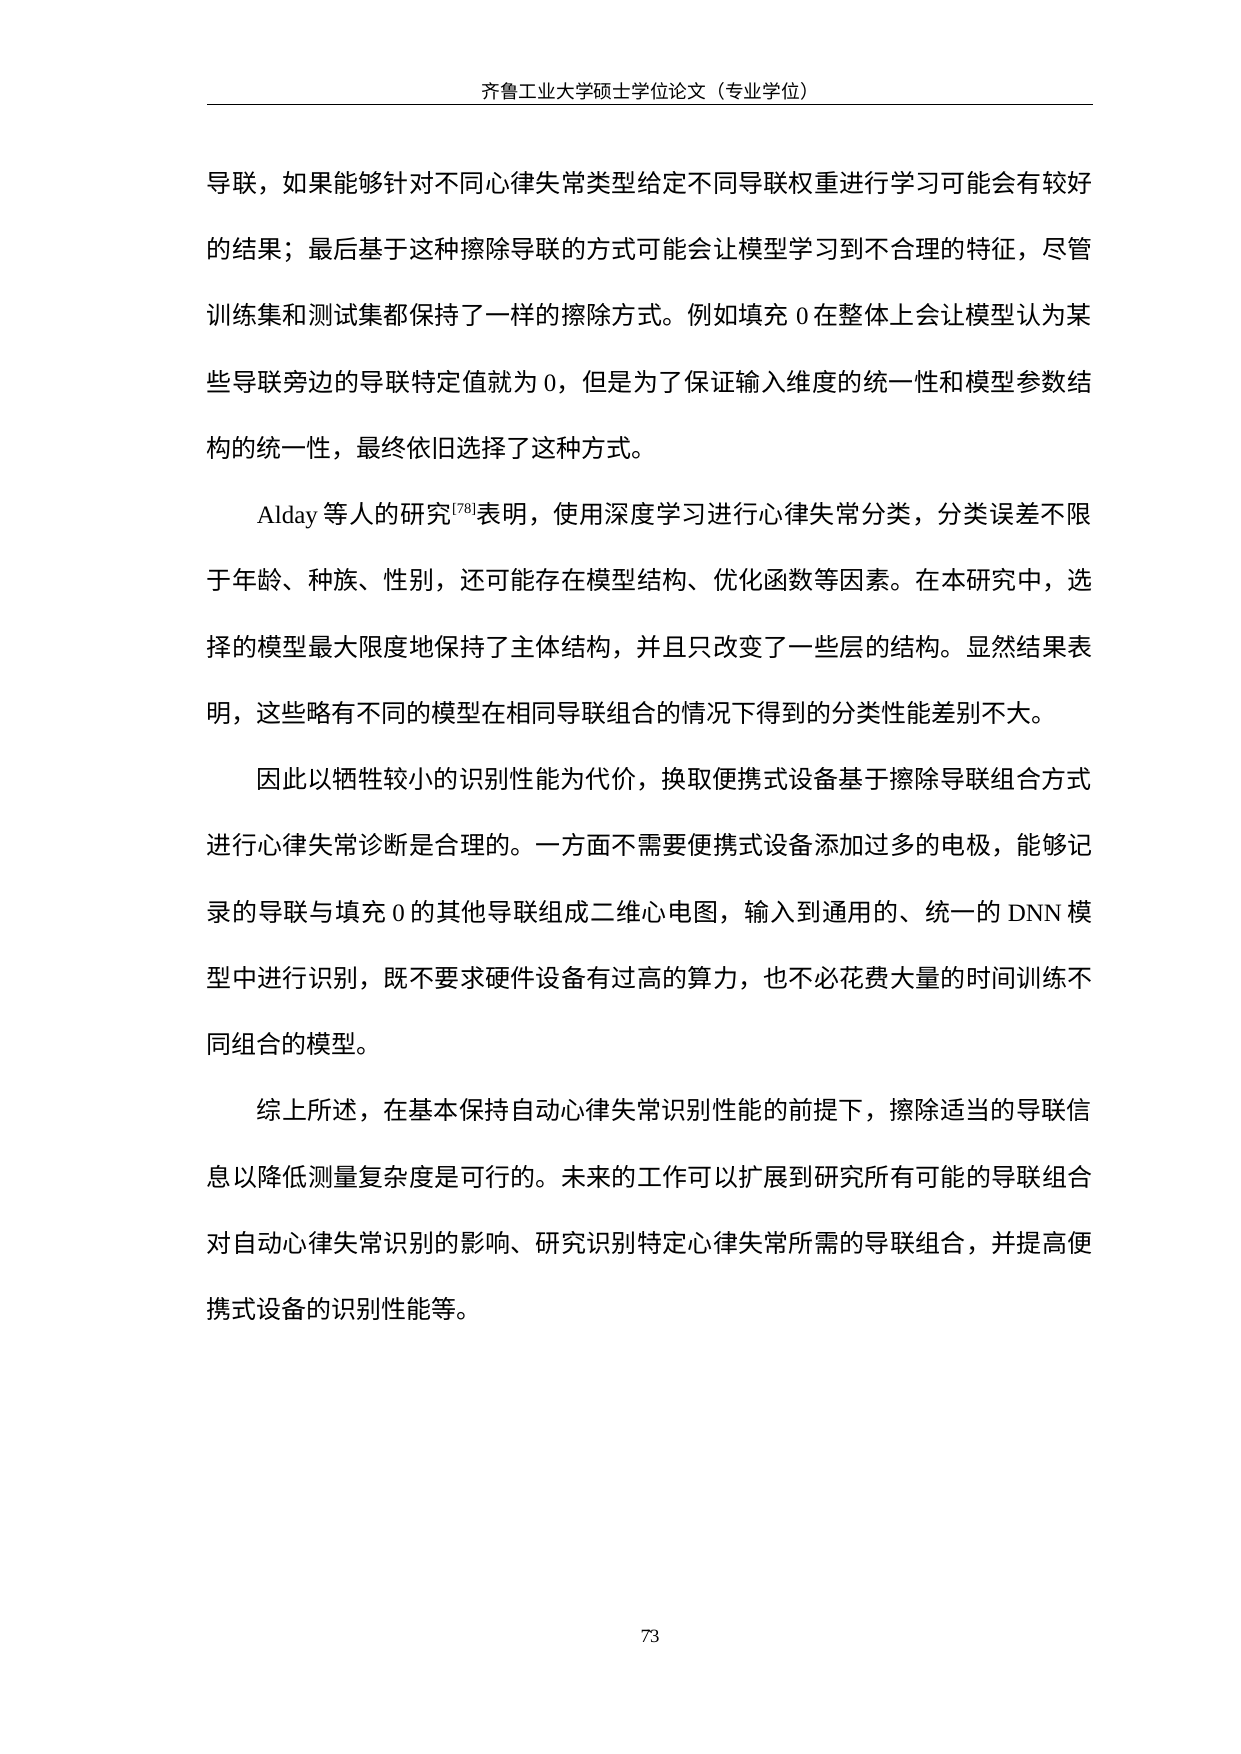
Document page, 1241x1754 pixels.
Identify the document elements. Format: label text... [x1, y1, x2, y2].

text Alday等人的研究[78]表明，使用深度学习进行心律失常分类，分类误差不限于年龄、种族、性别，还可能存在模型结构、优化函数等因素。在本研究中，选择的模型最大限度地保持了主体结构，并且只改变了一些层的结构。显然结果表明，这些略有不同的模型在相同导联组合的情况下得到的分类性能差别不大。 [207, 479, 1093, 744]
text 综上所述，在基本保持自动心律失常识别性能的前提下，擦除适当的导联信息以降低测量复杂度是可行的。未来的工作可以扩展到研究所有可能的导联组合对自动心律失常识别的影响、研究识别特定心律失常所需的导联组合，并提高便携式设备的识别性能等。 [207, 1076, 1093, 1341]
text 因此以牺牲较小的识别性能为代价，换取便携式设备基于擦除导联组合方式进行心律失常诊断是合理的。一方面不需要便携式设备添加过多的电极，能够记录的导联与填充0的其他导联组成二维心电图，输入到通用的、统一的DNN模型中进行识别，既不要求硬件设备有过高的算力，也不必花费大量的时间训练不同组合的模型。 [207, 744, 1093, 1076]
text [207, 148, 1093, 479]
